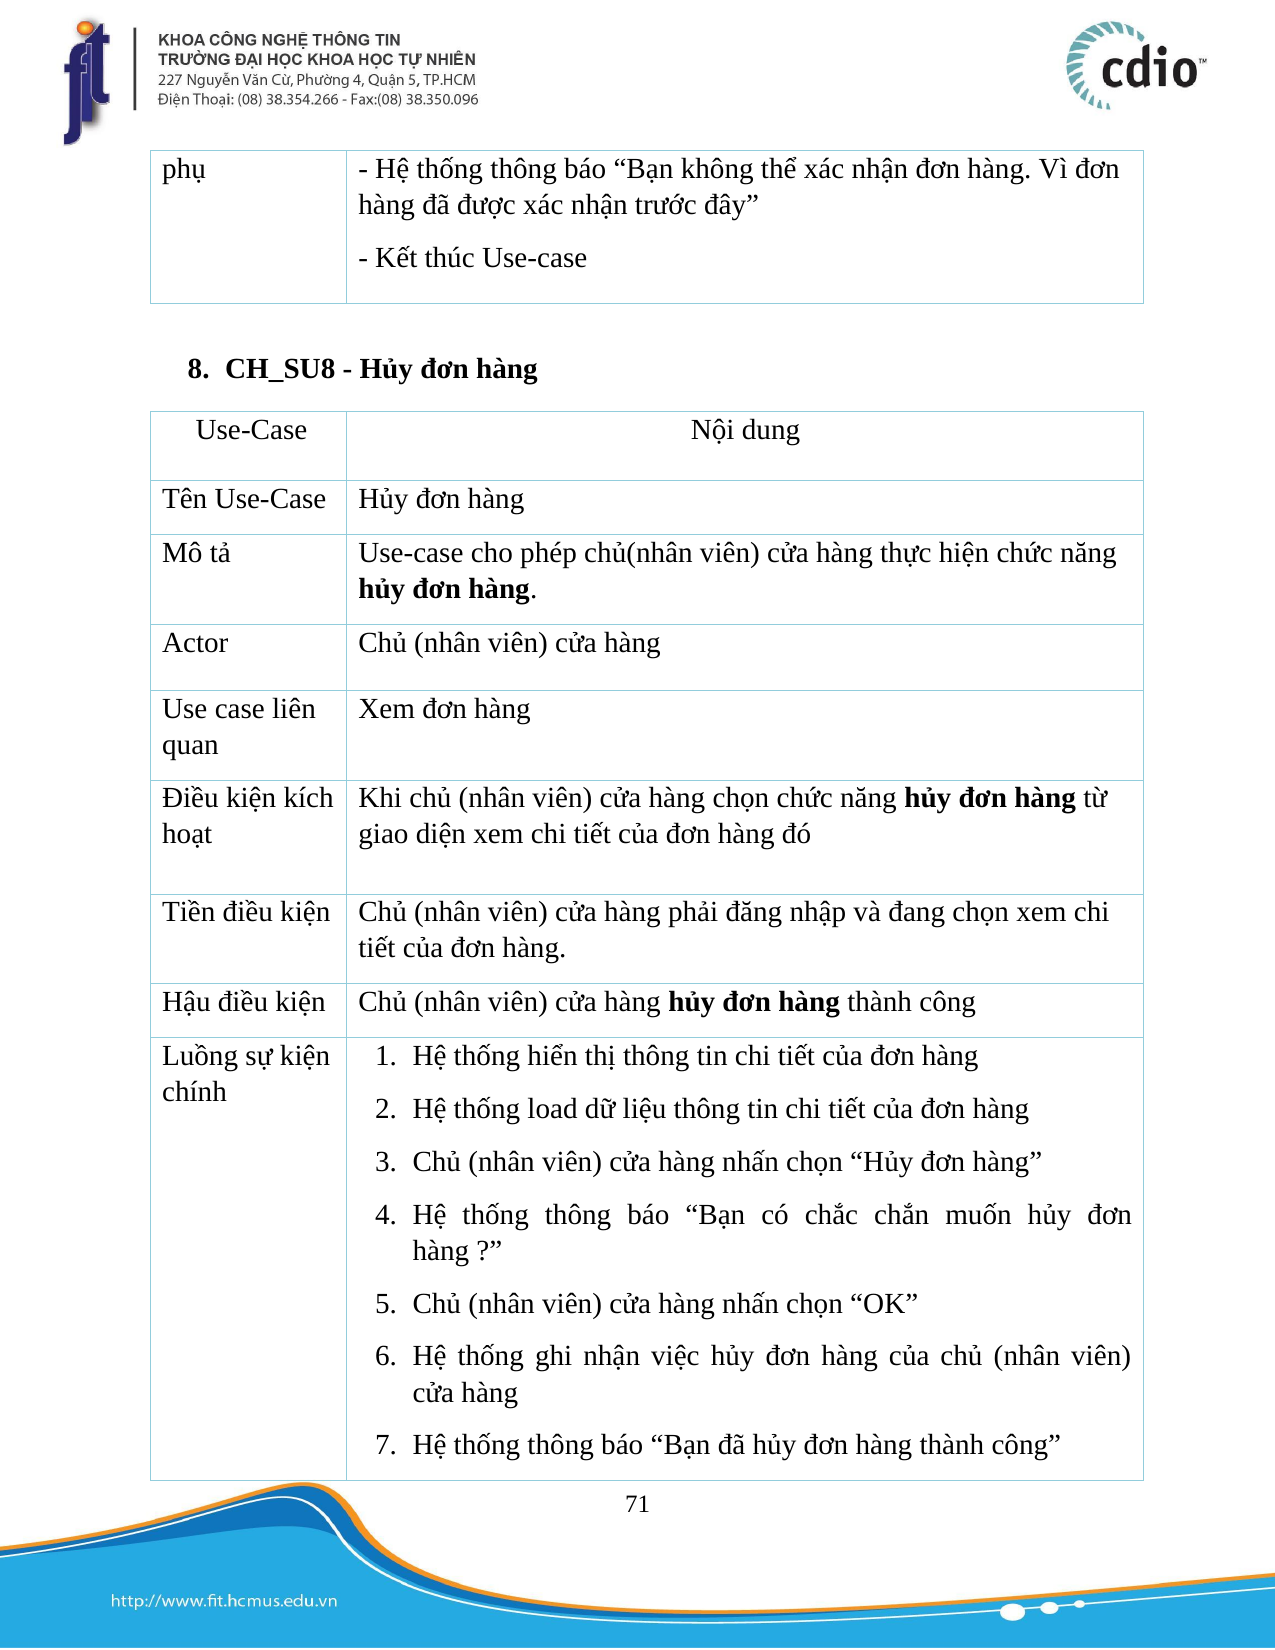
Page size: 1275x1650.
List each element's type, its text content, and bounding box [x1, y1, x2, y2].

table_cell Hậu điều kiện [151, 984, 346, 1037]
table_cell Khi chủ (nhân viên) cửa hàng chọn chức năng hủy đơn hàng từ giao diện xem chi tiết của đơn hàng đó [347, 781, 1143, 893]
table_cell Chủ (nhân viên) cửa hàng phải đăng nhập và đang chọn xem chi tiết của đơn hàng. [347, 895, 1143, 983]
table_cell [347, 151, 1143, 303]
table_cell Chủ (nhân viên) cửa hàng hủy đơn hàng thành công [347, 984, 1143, 1037]
table_cell Xem đơn hàng [347, 691, 1143, 779]
table_cell Tiền điều kiện [151, 895, 346, 983]
picture [0, 1479, 1275, 1648]
table_cell Hủy đơn hàng [347, 481, 1143, 534]
table_cell Luồng sự kiện chính [151, 1038, 346, 1480]
list CH_SU8 - Hủy đơn hàng [187, 352, 1125, 385]
table_cell Tên Use-Case [151, 481, 346, 534]
table_cell Actor [151, 625, 346, 690]
table_cell Điều kiện kích hoạt [151, 781, 346, 893]
table_header Nội dung [347, 412, 1143, 480]
table_cell Use-case cho phép chủ(nhân viên) cửa hàng thực hiện chức năng hủy đơn hàng. [347, 535, 1143, 624]
table_cell Luồng sự kiện phụ [151, 151, 346, 303]
picture [40, 10, 1219, 169]
table_header Use-Case [151, 412, 346, 480]
table_cell Chủ (nhân viên) cửa hàng [347, 625, 1143, 690]
table_cell Use case liên quan [151, 691, 346, 779]
table_cell Mô tả [151, 535, 346, 624]
